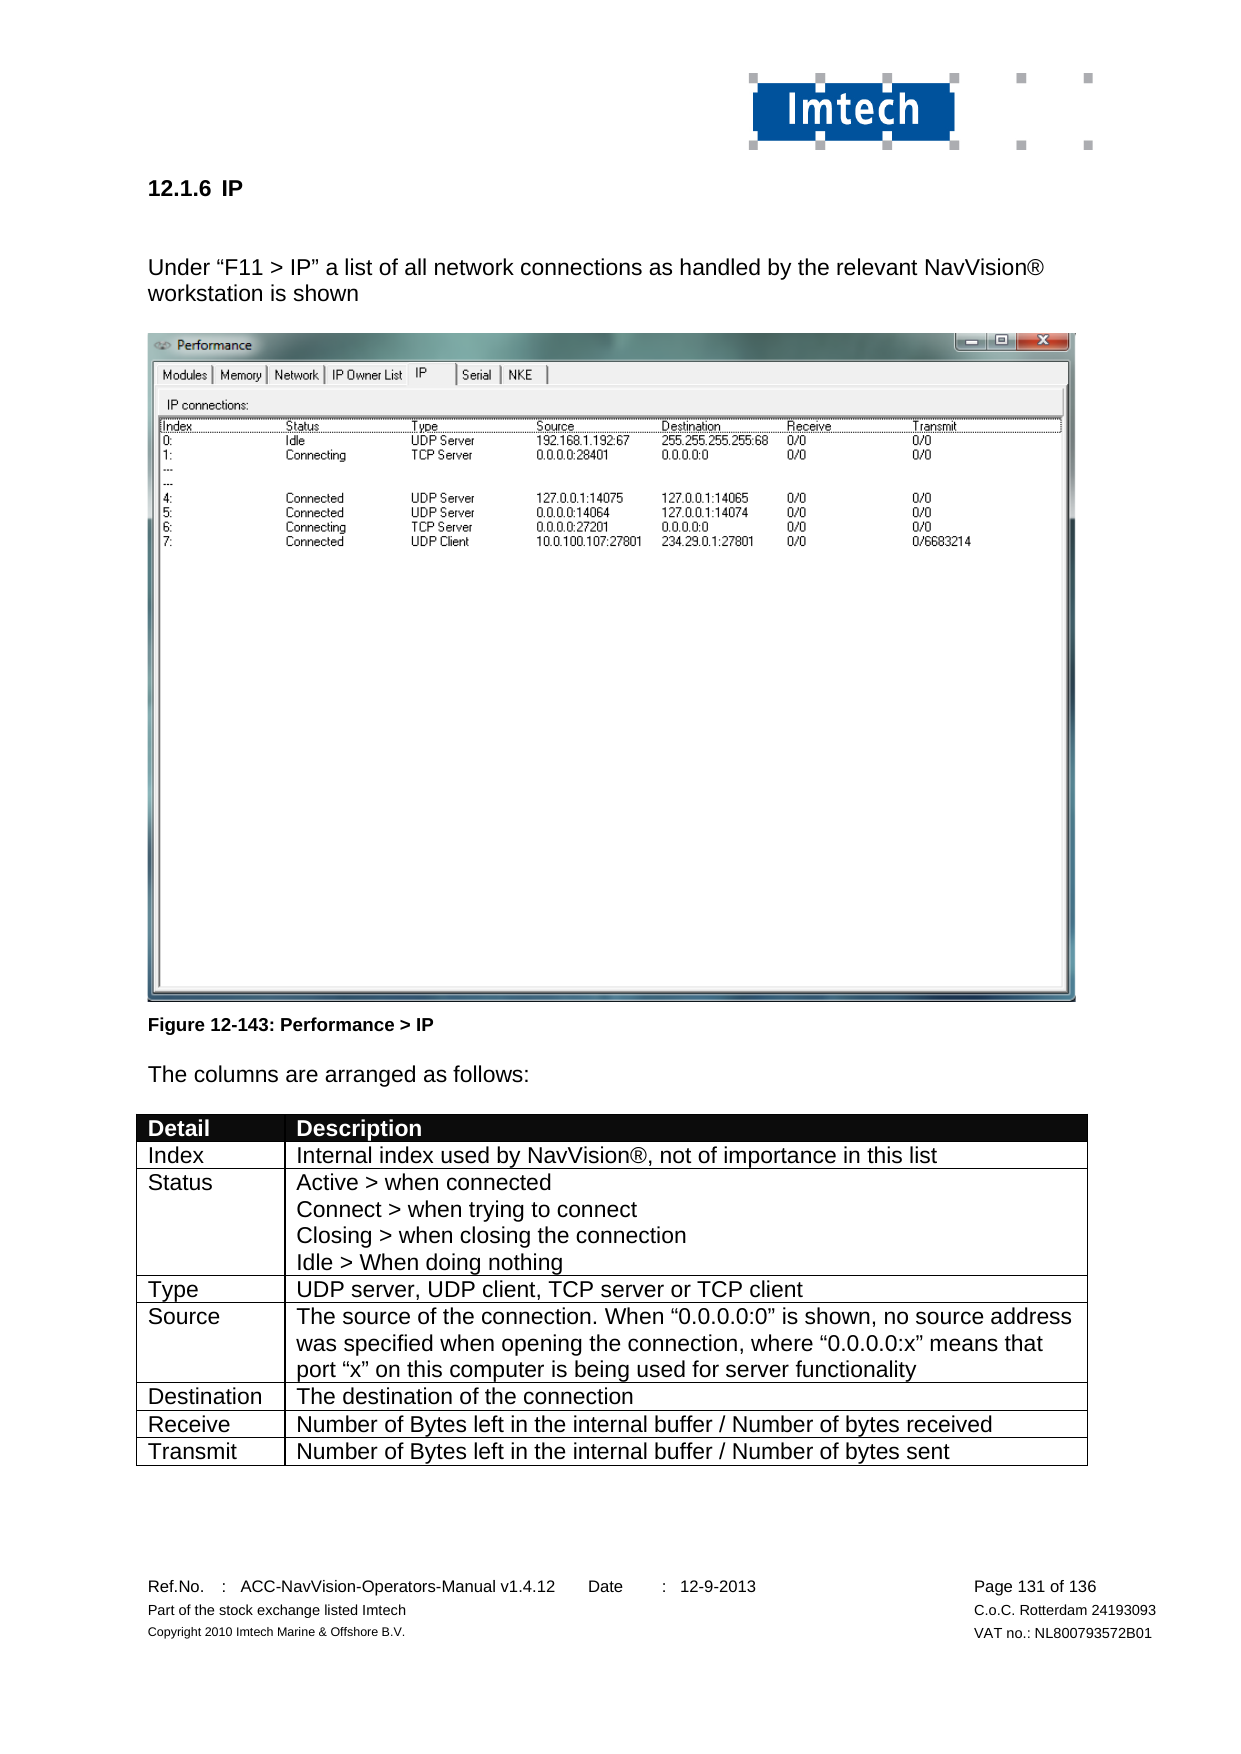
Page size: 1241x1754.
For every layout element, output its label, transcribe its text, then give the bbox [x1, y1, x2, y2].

picture [748, 73, 1093, 150]
table_cell The destination of the connection [286, 1383, 1087, 1410]
table_cell Type [137, 1276, 284, 1302]
text The columns are arranged as follows: [148, 1061, 1093, 1087]
table_cell Transmit [137, 1438, 284, 1464]
table_cell The source of the connection. When “0.0.0.0:0” is shown, no source address was specified when opening the connection, where “0.0.0.0:x” means that port “x” on this computer is being used for server functionality [286, 1303, 1087, 1382]
table_cell UDP server, UDP client, TCP server or TCP client [286, 1276, 1087, 1302]
table_cell Internal index used by NavVision®, not of importance in this list [286, 1142, 1087, 1168]
subtitle IP [148, 175, 1093, 201]
table_cell Active > when connected Connect > when trying to connect Closing > when closing the connection Idle > When doing nothing [286, 1169, 1087, 1275]
table_cell Number of Bytes left in the internal buffer / Number of bytes sent [286, 1438, 1087, 1464]
picture [147, 333, 1076, 1002]
table_header Detail [137, 1115, 284, 1141]
text Under “F11 > IP” a list of all network connections as handled by the relevant NavVision® workstation is shown [148, 254, 1093, 307]
table_cell Destination [137, 1383, 284, 1410]
table_cell Number of Bytes left in the internal buffer / Number of bytes received [286, 1411, 1087, 1437]
table_cell Source [137, 1303, 284, 1382]
table_cell Status [137, 1169, 284, 1275]
table_header Description [286, 1115, 1087, 1141]
table_cell Receive [137, 1411, 284, 1437]
table_cell Index [137, 1142, 284, 1168]
